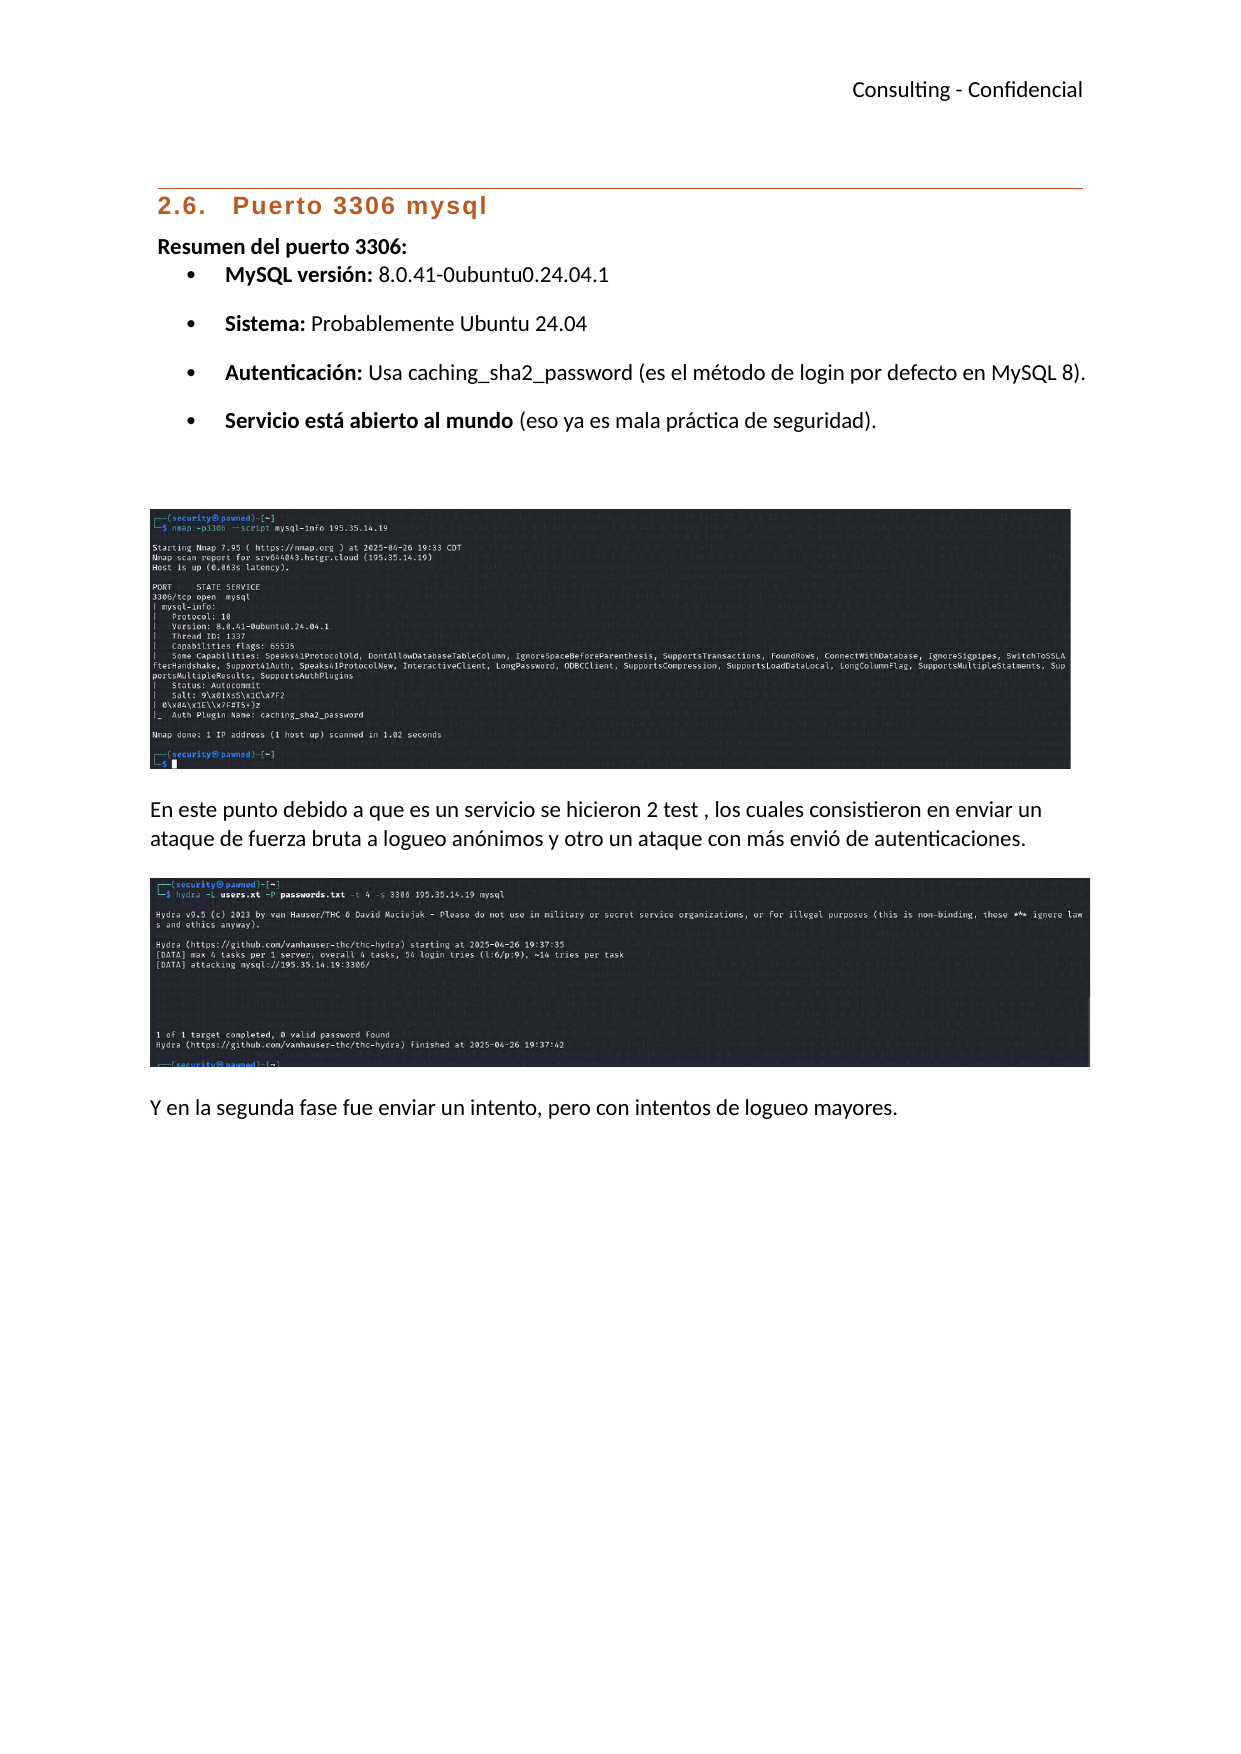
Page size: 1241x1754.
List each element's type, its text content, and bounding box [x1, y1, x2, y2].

list Autenticación: Usa caching_sha2_password (es el método de login por defecto en MySQL 8). [187, 358, 1090, 386]
list Sistema: Probablemente Ubuntu 24.04 [187, 309, 1090, 337]
text Resumen del puerto 3306: [157, 232, 1083, 260]
list Servicio está abierto al mundo (eso ya es mala práctica de seguridad). [187, 406, 1090, 434]
picture [150, 878, 1091, 1067]
text En este punto debido a que es un servicio se hicieron 2 test , los cuales consistieron en enviar un ataque de fuerza bruta a logueo anónimos y otro un ataque con más envió de autenticaciones. [150, 795, 1090, 853]
list MySQL versión: 8.0.41-0ubuntu0.24.04.1 [187, 260, 1090, 288]
picture [150, 509, 1071, 769]
subtitle Puerto 3306 mysql [157, 189, 1083, 219]
text Y en la segunda fase fue enviar un intento, pero con intentos de logueo mayores. [150, 1093, 1090, 1121]
